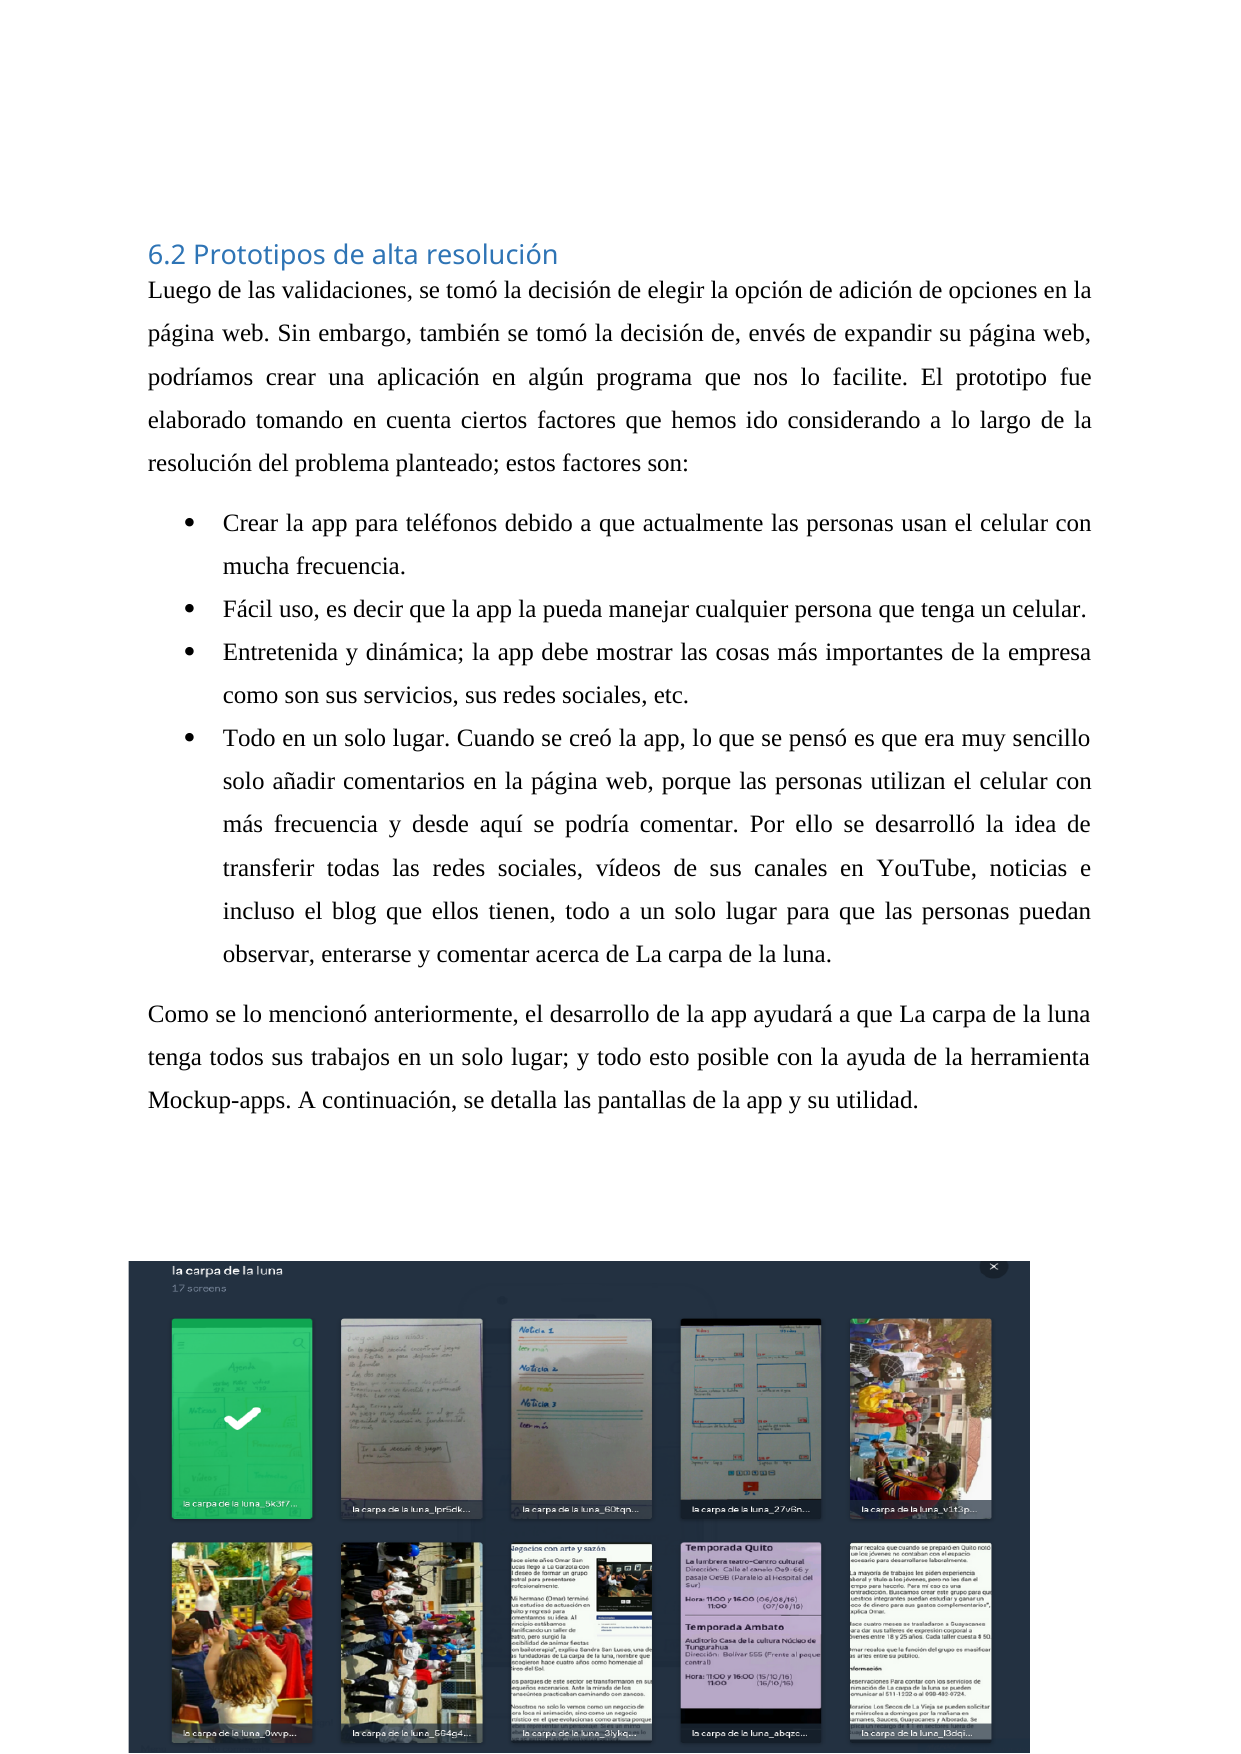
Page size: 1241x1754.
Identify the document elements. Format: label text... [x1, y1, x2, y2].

subtitle 6.2 Prototipos de alta resolución [148, 236, 1092, 272]
list Todo en un solo lugar. Cuando se creó la app, lo que se pensó es que era muy sencillo solo añadir comentarios en la página web, porque las personas utilizan el celular con más frecuencia y desde aquí se podría comentar. Por ello se desarrolló la idea de transferir todas las redes sociales, vídeos de sus canales en YouTube, noticias e incluso el blog que ellos tienen, todo a un solo lugar para que las personas puedan observar, enterarse y comentar acerca de La carpa de la luna. [185, 723, 1092, 968]
list Entretenida y dinámica; la app debe mostrar las cosas más importantes de la empresa como son sus servicios, sus redes sociales, etc. [185, 637, 1092, 709]
text Como se lo mencionó anteriormente, el desarrollo de la app ayudará a que La carpa de la luna tenga todos sus trabajos en un solo lugar; y todo esto posible con la ayuda de la herramienta Mockup-apps. A continuación, se detalla las pantallas de la app y su utilidad. [148, 999, 1092, 1114]
list Fácil uso, es decir que la app la pueda manejar cualquier persona que tenga un celular. [185, 594, 1092, 623]
list Crear la app para teléfonos debido a que actualmente las personas usan el celular con mucha frecuencia. [185, 508, 1092, 579]
text Luego de las validaciones, se tomó la decisión de elegir la opción de adición de opciones en la página web. Sin embargo, también se tomó la decisión de, envés de expandir su página web, podríamos crear una aplicación en algún programa que nos lo facilite. El prototipo fue elaborado tomando en cuenta ciertos factores que hemos ido considerando a lo largo de la resolución del problema planteado; estos factores son: [148, 275, 1092, 477]
picture [127, 1261, 617, 1754]
